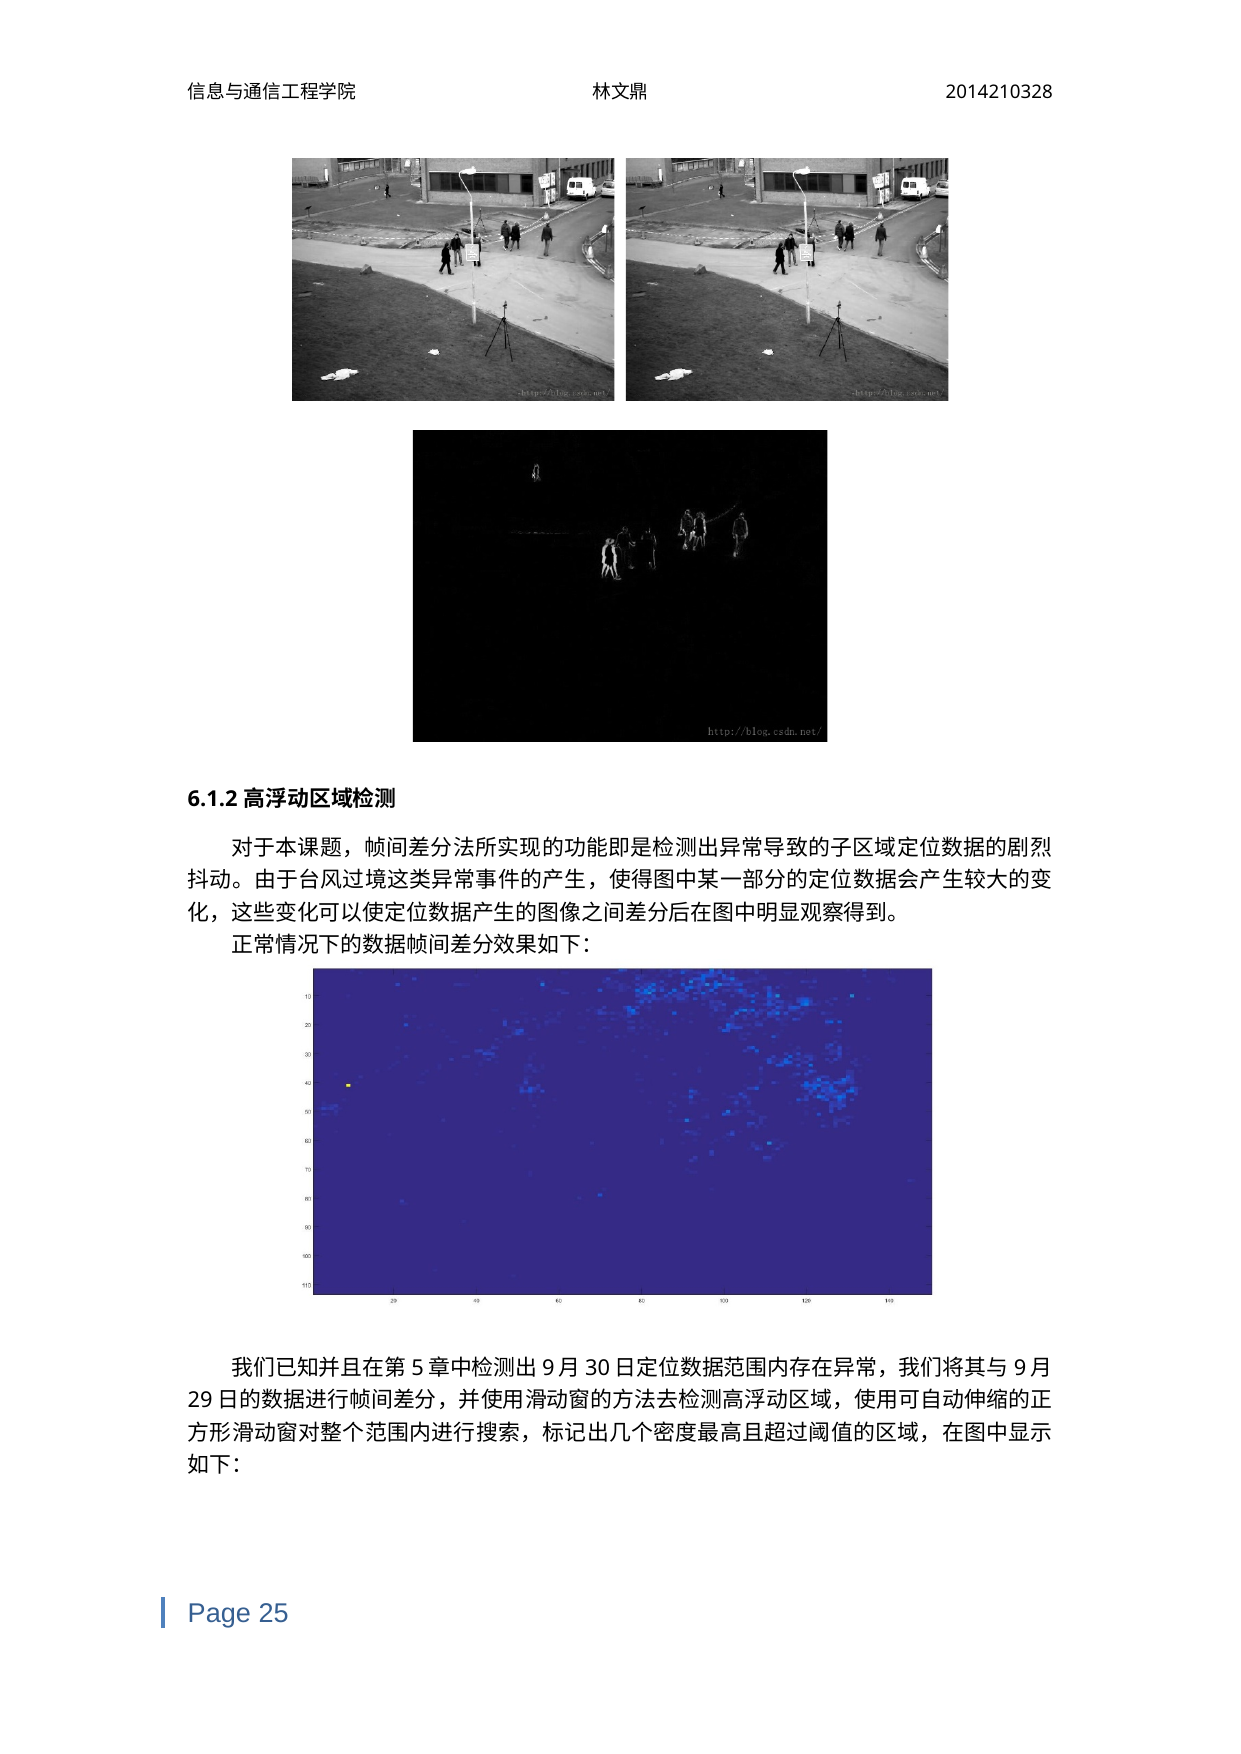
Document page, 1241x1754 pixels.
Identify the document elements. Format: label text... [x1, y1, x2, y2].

picture [625, 158, 949, 401]
text 对于本课题，帧间差分法所实现的功能即是检测出异常导致的子区域定位数据的剧烈抖动。由于台风过境这类异常事件的产生，使得图中某一部分的定位数据会产生较大的变化，这些变化可以使定位数据产生的图像之间差分后在图中明显观察得到。 [187, 829, 1053, 927]
picture [292, 158, 615, 401]
picture [285, 959, 955, 1321]
text 我们已知并且在第5章中检测出9月30日定位数据范围内存在异常，我们将其与9月29日的数据进行帧间差分，并使用滑动窗的方法去检测高浮动区域，使用可自动伸缩的正方形滑动窗对整个范围内进行搜索，标记出几个密度最高且超过阈值的区域，在图中显示如下： [187, 1349, 1053, 1479]
picture [412, 430, 828, 742]
text 正常情况下的数据帧间差分效果如下： [187, 927, 1053, 959]
subtitle 6.1.2 高浮动区域检测 [187, 781, 1053, 813]
